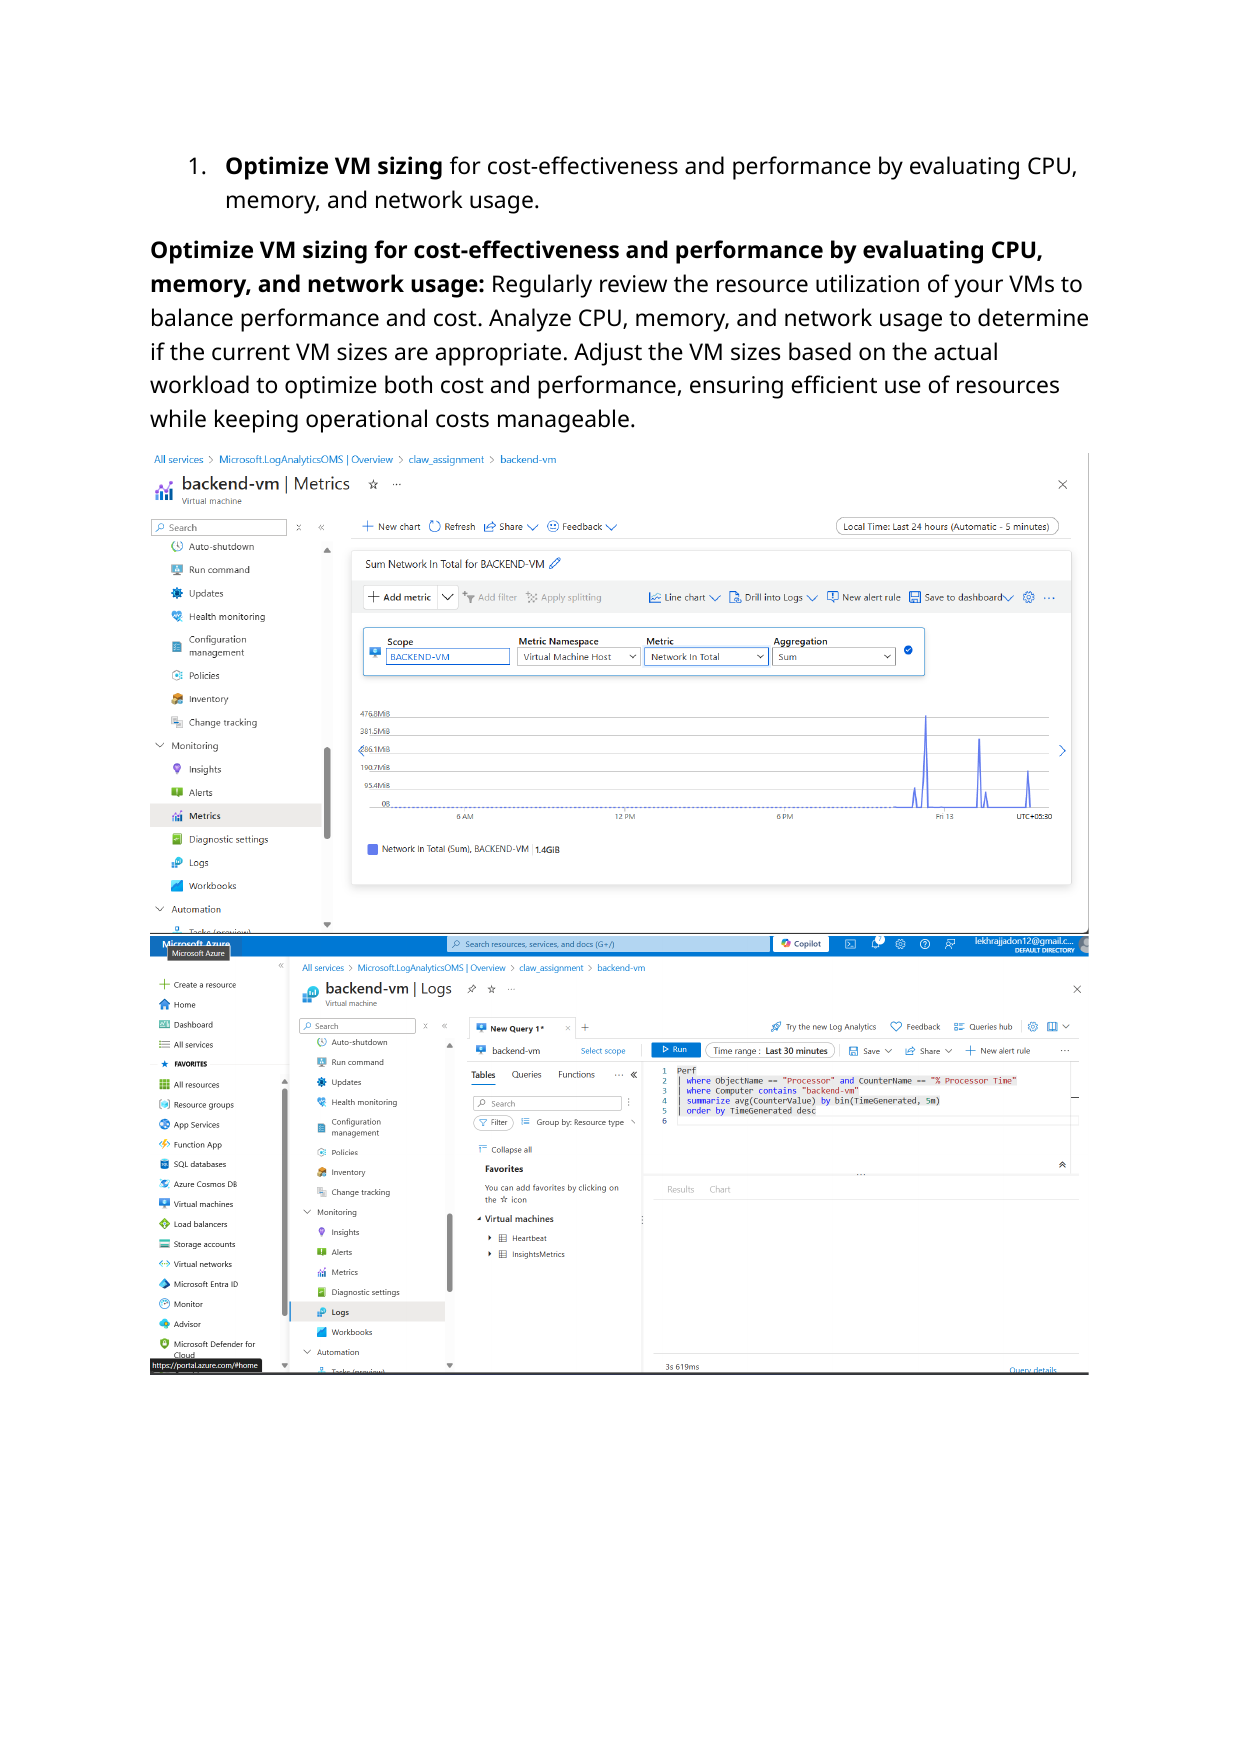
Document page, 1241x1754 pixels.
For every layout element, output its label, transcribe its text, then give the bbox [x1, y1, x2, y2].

picture [150, 453, 1089, 934]
picture [150, 936, 1089, 1375]
text Optimize VM sizing for cost-effectiveness and performance by evaluating CPU, memory, and network usage: Regularly review the resource utilization of your VMs to balance performance and cost. Analyze CPU, memory, and network usage to determine if the current VM sizes are appropriate. Adjust the VM sizes based on the actual workload to optimize both cost and performance, ensuring efficient use of resources while keeping operational costs manageable. [150, 234, 1090, 434]
list Optimize VM sizing for cost-effectiveness and performance by evaluating CPU, memory, and network usage. [187, 150, 1090, 215]
